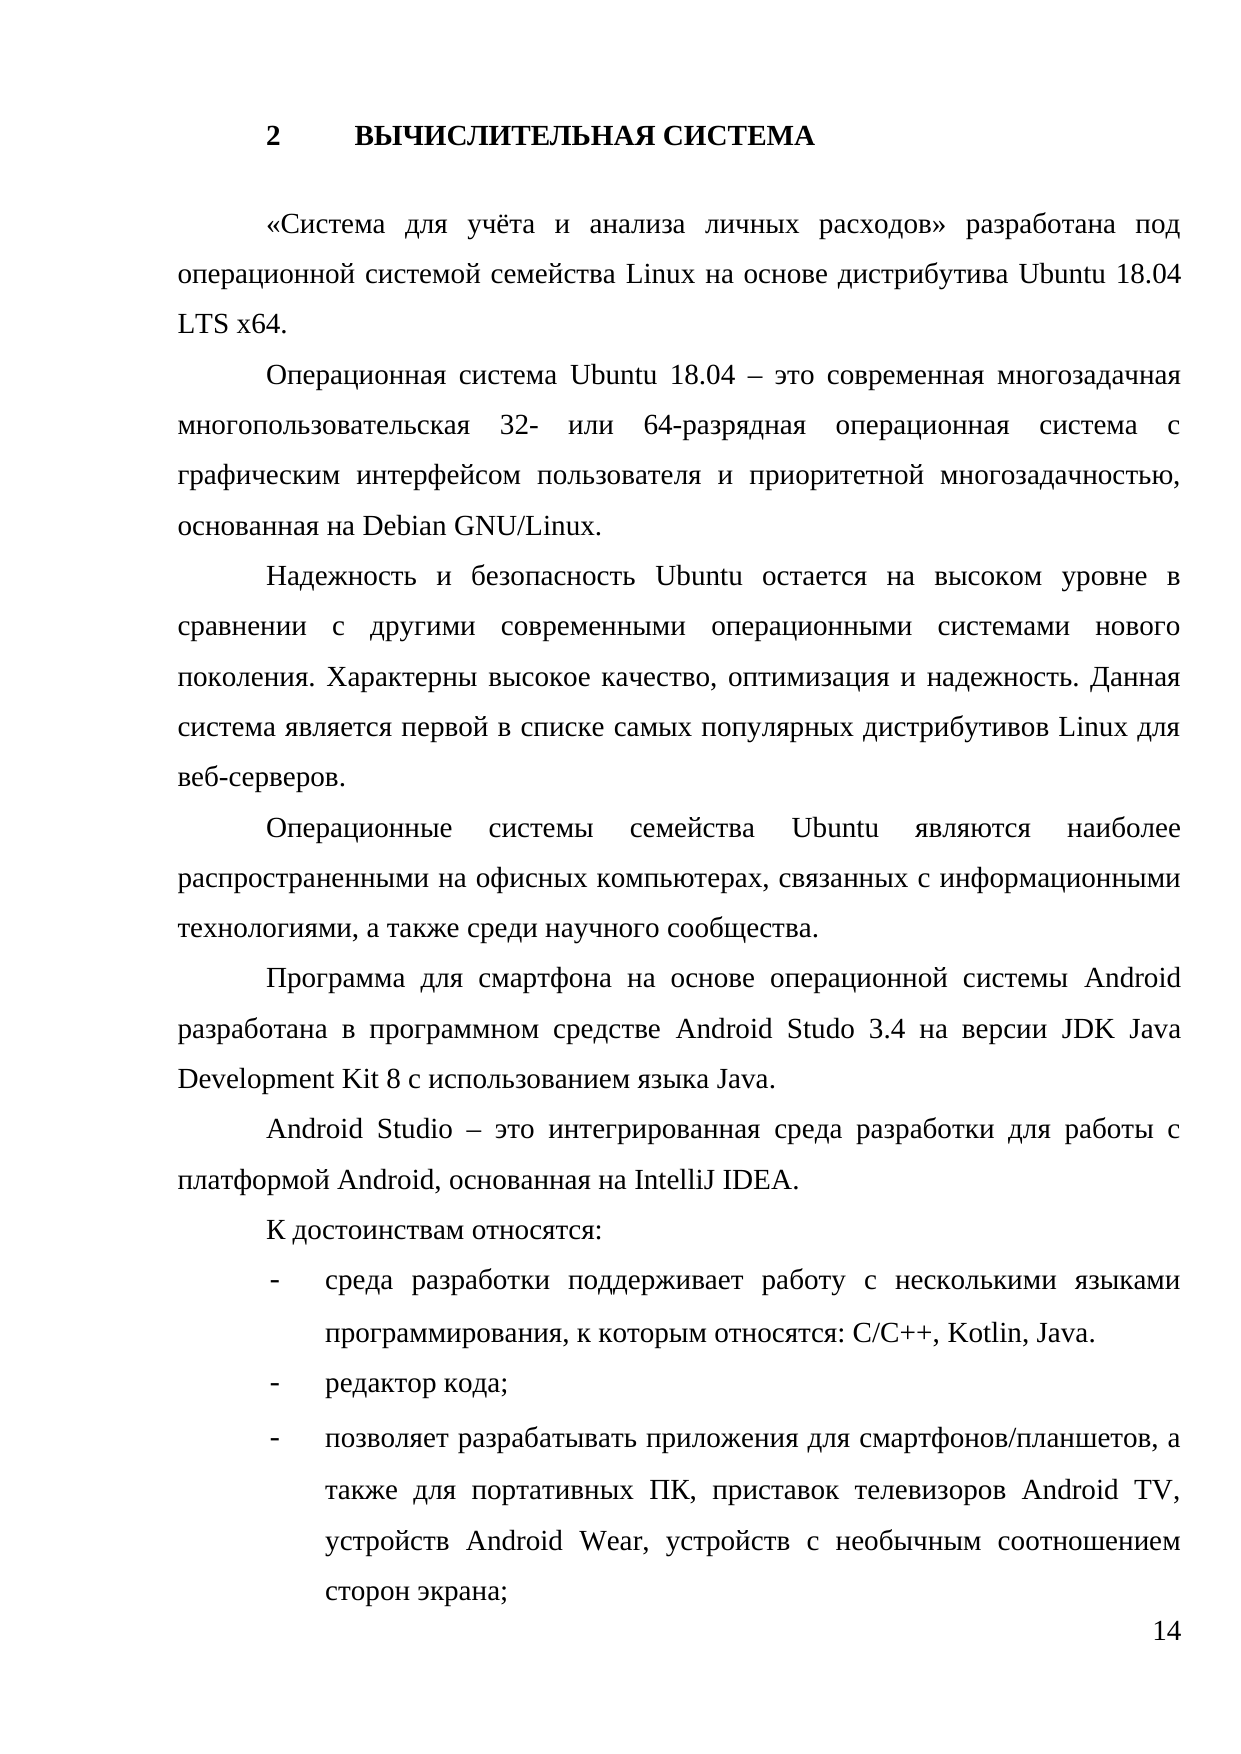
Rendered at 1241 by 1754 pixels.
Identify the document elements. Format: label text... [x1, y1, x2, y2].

text Операционная система Ubuntu 18.04 – это современная многозадачная многопользовательская 32- или 64-разрядная операционная система с графическим интерфейсом пользователя и приоритетной многозадачностью, основанная на Debian GNU/Linux. [177, 357, 1181, 541]
text Android Studio – это интегрированная среда разработки для работы с платформой Android, основанная на IntelliJ IDEA. [177, 1112, 1181, 1195]
text Надежность и безопасность Ubuntu остается на высоком уровне в сравнении с другими современными операционными системами нового поколения. Характерны высокое качество, оптимизация и надежность. Данная система является первой в списке самых популярных дистрибутивов Linux для веб-серверов. [177, 558, 1181, 793]
text К достоинствам относятся: [177, 1212, 1181, 1246]
list редактор кода; [266, 1366, 1181, 1402]
text «Система для учёта и анализа личных расходов» разработана под операционной системой семейства Linux на основе дистрибутива Ubuntu 18.04 LTS x64. [177, 206, 1181, 340]
subtitle 2 ВЫЧИСЛИТЕЛЬНАЯ СИСТЕМА [266, 118, 1181, 152]
text Программа для смартфона на основе операционной системы Android разработана в программном средстве Android Studo 3.4 на версии JDK Java Development Kit 8 с использованием языка Java. [177, 961, 1181, 1095]
list позволяет разрабатывать приложения для смартфонов/планшетов, а также для портативных ПК, приставок телевизоров Android TV, устройств Android Wear, устройств с необычным соотношением сторон экрана; [266, 1420, 1181, 1607]
text Операционные системы семейства Ubuntu являются наиболее распространенными на офисных компьютерах, связанных с информационными технологиями, а также среди научного сообщества. [177, 810, 1181, 944]
list среда разработки поддерживает работу с несколькими языками программирования, к которым относятся: C/C++, Kotlin, Java. [266, 1262, 1181, 1349]
